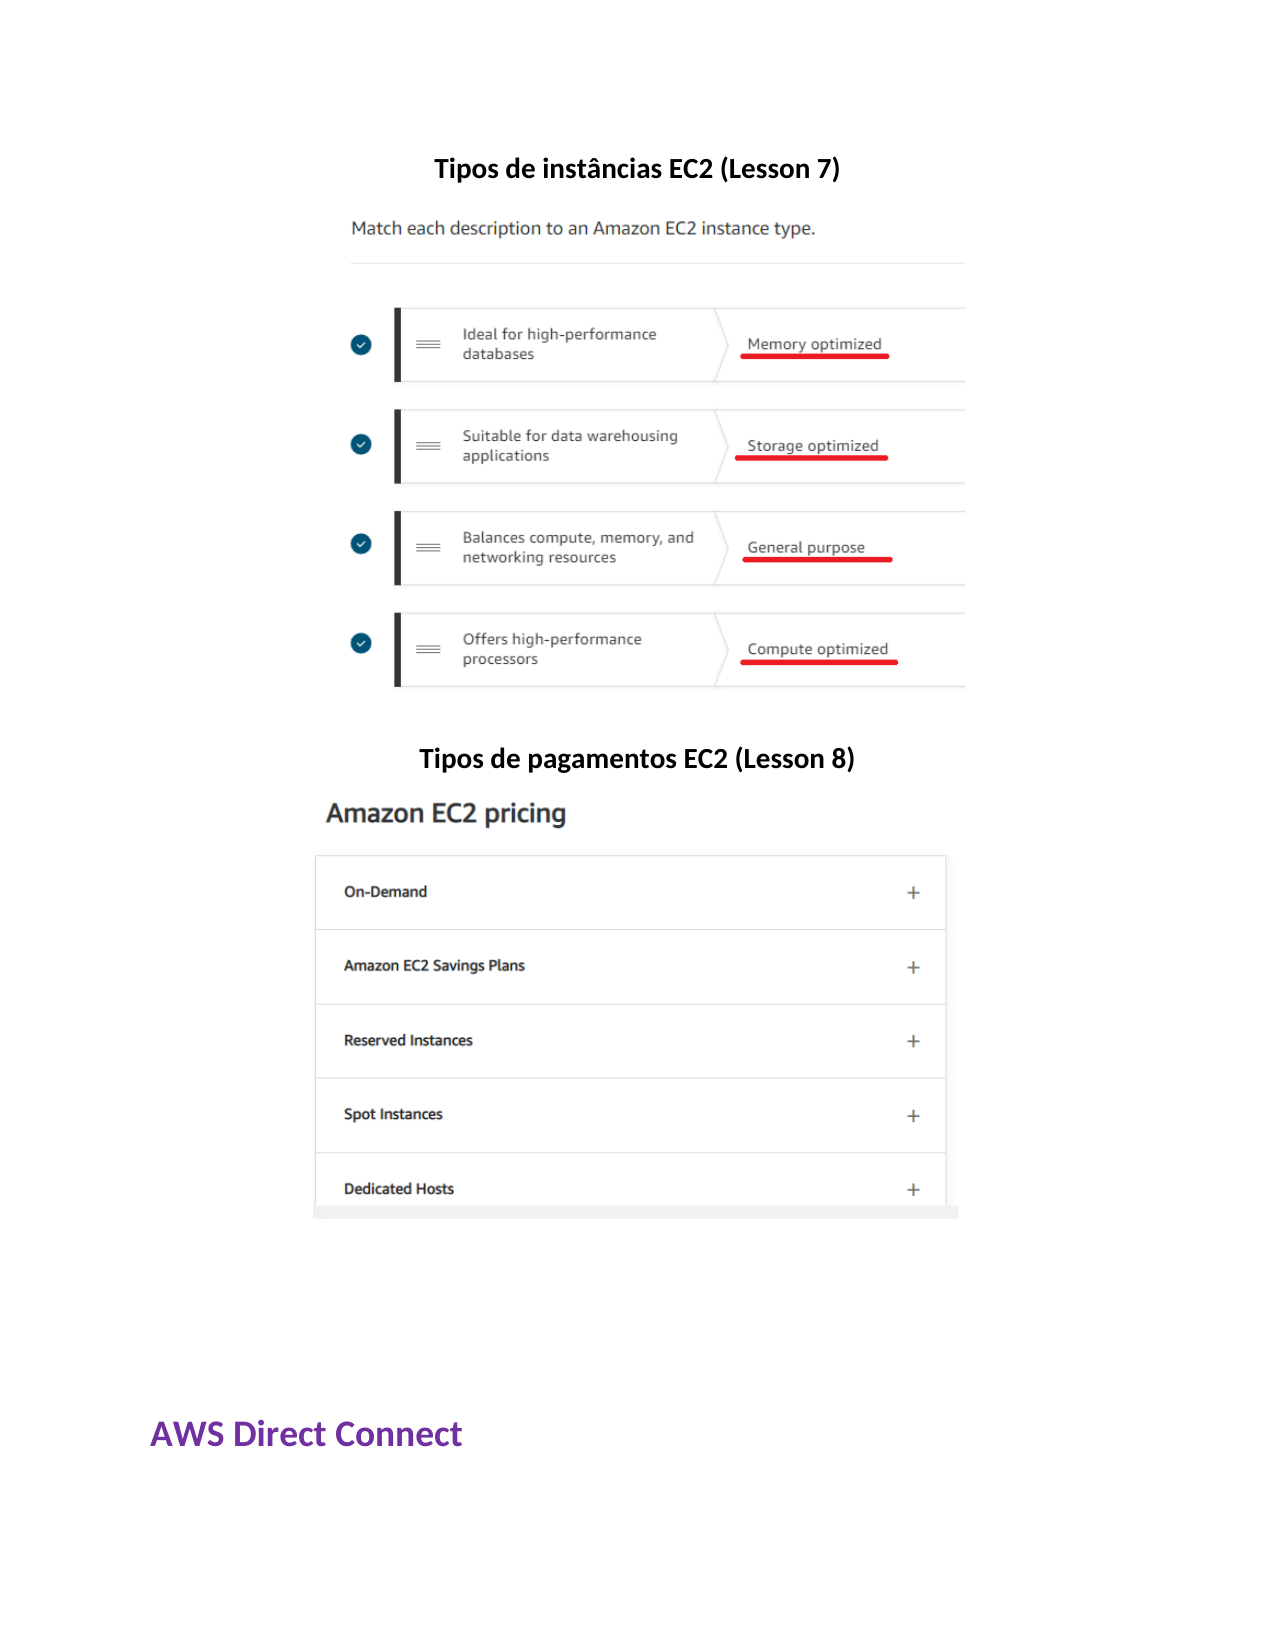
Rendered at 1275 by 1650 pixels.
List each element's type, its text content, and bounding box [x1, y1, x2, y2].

text AWS Direct Connect [150, 1410, 1125, 1456]
picture [313, 795, 963, 1224]
text Tipos de pagamentos EC2 (Lesson 8) [150, 741, 1125, 776]
text Tipos de instâncias EC2 (Lesson 7) [150, 150, 1125, 186]
picture [310, 205, 966, 722]
